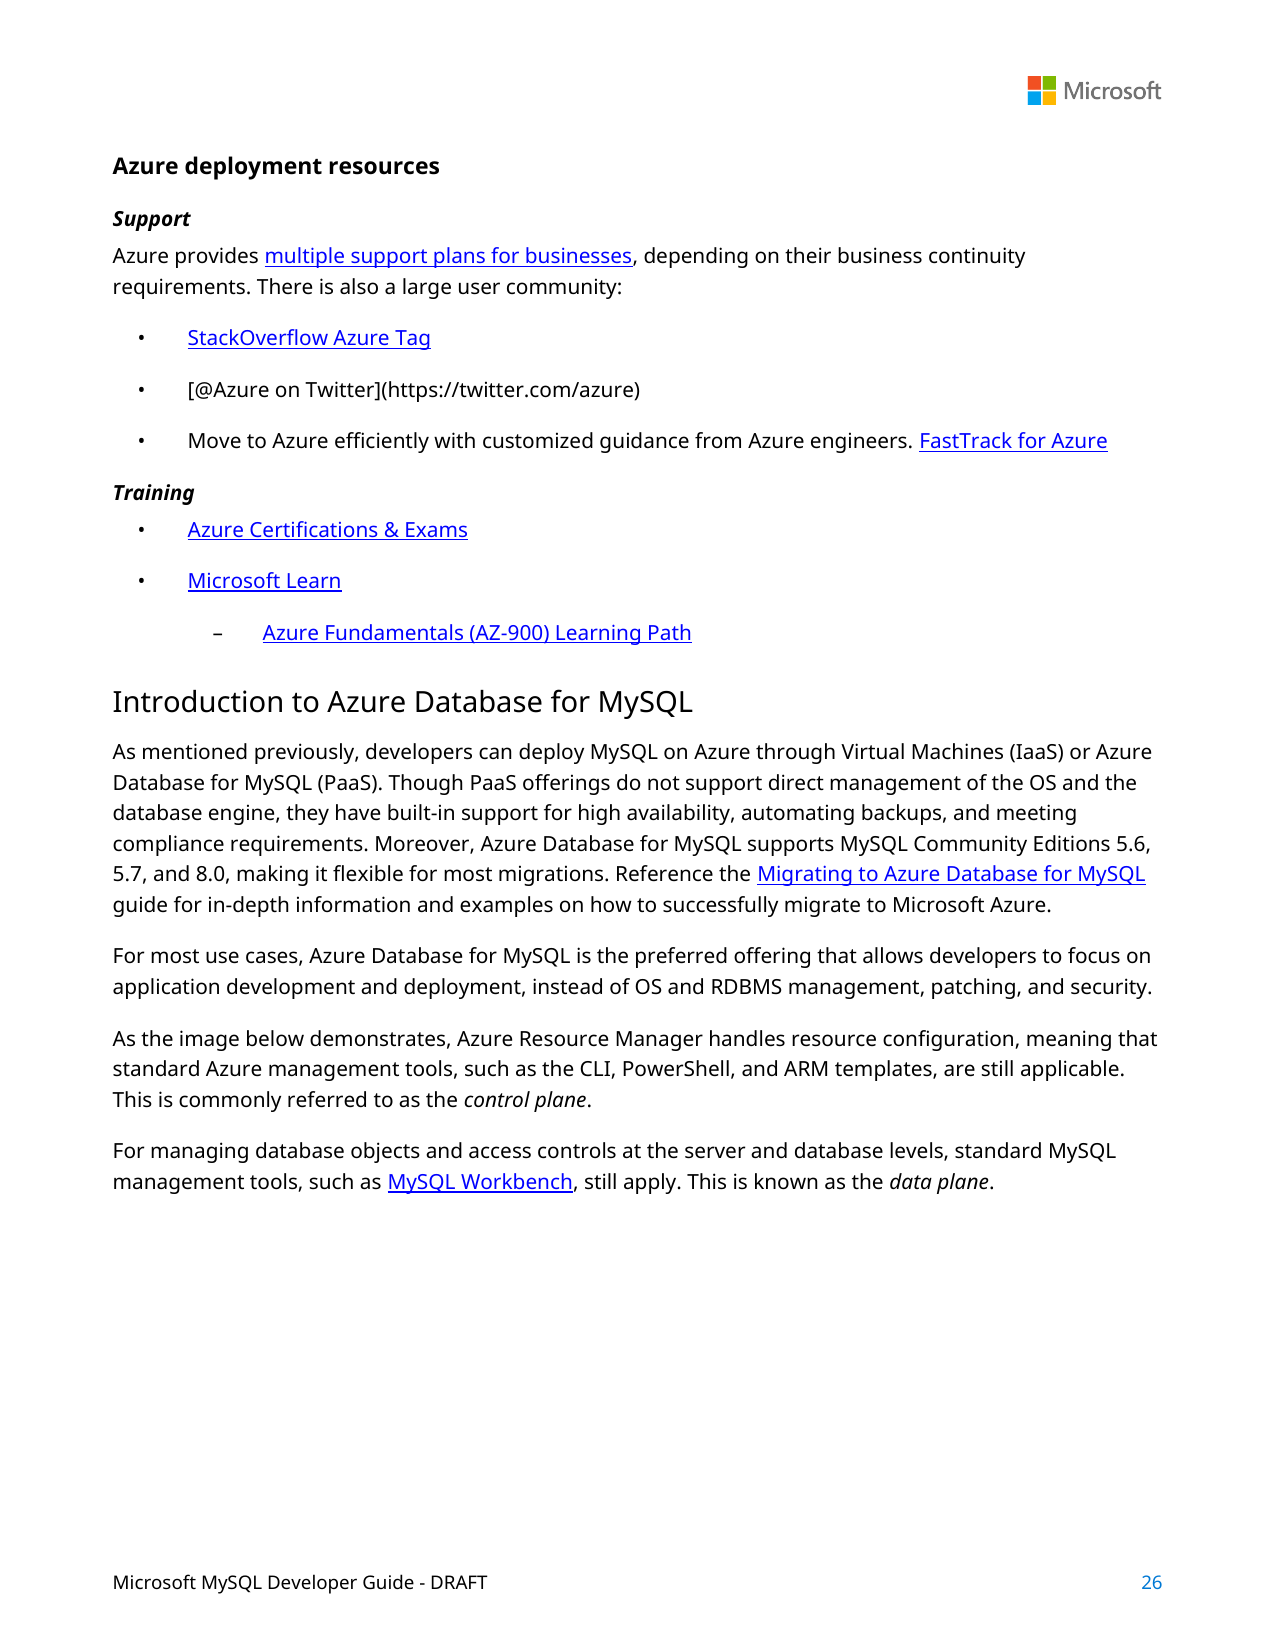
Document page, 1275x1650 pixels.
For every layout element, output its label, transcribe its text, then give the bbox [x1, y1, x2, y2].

list Azure Certifications & Exams [137, 515, 1162, 543]
subtitle Azure deployment resources [112, 150, 1162, 181]
text For most use cases, Azure Database for MySQL is the preferred offering that allows developers to focus on application development and deployment, instead of OS and RDBMS management, patching, and security. [112, 942, 1162, 1001]
text As the image below demonstrates, Azure Resource Manager handles resource configuration, meaning that standard Azure management tools, such as the CLI, PowerShell, and ARM templates, are still applicable. This is commonly referred to as the control plane. [112, 1024, 1162, 1113]
list StackOverflow Azure Tag [137, 323, 1162, 352]
list Microsoft Learn [137, 566, 1162, 595]
subtitle Support [112, 204, 1162, 233]
picture [1026, 75, 1163, 107]
subtitle Training [112, 478, 1162, 506]
text Azure provides multiple support plans for businesses, depending on their business continuity requirements. There is also a large user community: [112, 241, 1162, 301]
list Azure Fundamentals (AZ-900) Learning Path [212, 618, 1162, 646]
list Move to Azure efficiently with customized guidance from Azure engineers. FastTrack for Azure [137, 426, 1162, 455]
text As mentioned previously, developers can deploy MySQL on Azure through Virtual Machines (IaaS) or Azure Database for MySQL (PaaS). Though PaaS offerings do not support direct management of the OS and the database engine, they have built-in support for high availability, automating backups, and meeting compliance requirements. Moreover, Azure Database for MySQL supports MySQL Community Editions 5.6, 5.7, and 8.0, making it flexible for most migrations. Reference the Migrating to Azure Database for MySQL guide for in-depth information and examples on how to successfully migrate to Microsoft Azure. [112, 737, 1162, 918]
list [@Azure on Twitter](https://twitter.com/azure) [137, 375, 1162, 403]
subtitle Introduction to Azure Database for MySQL [112, 682, 1162, 721]
text For managing database objects and access controls at the server and database levels, standard MySQL management tools, such as MySQL Workbench, still apply. This is known as the data plane. [112, 1136, 1162, 1195]
